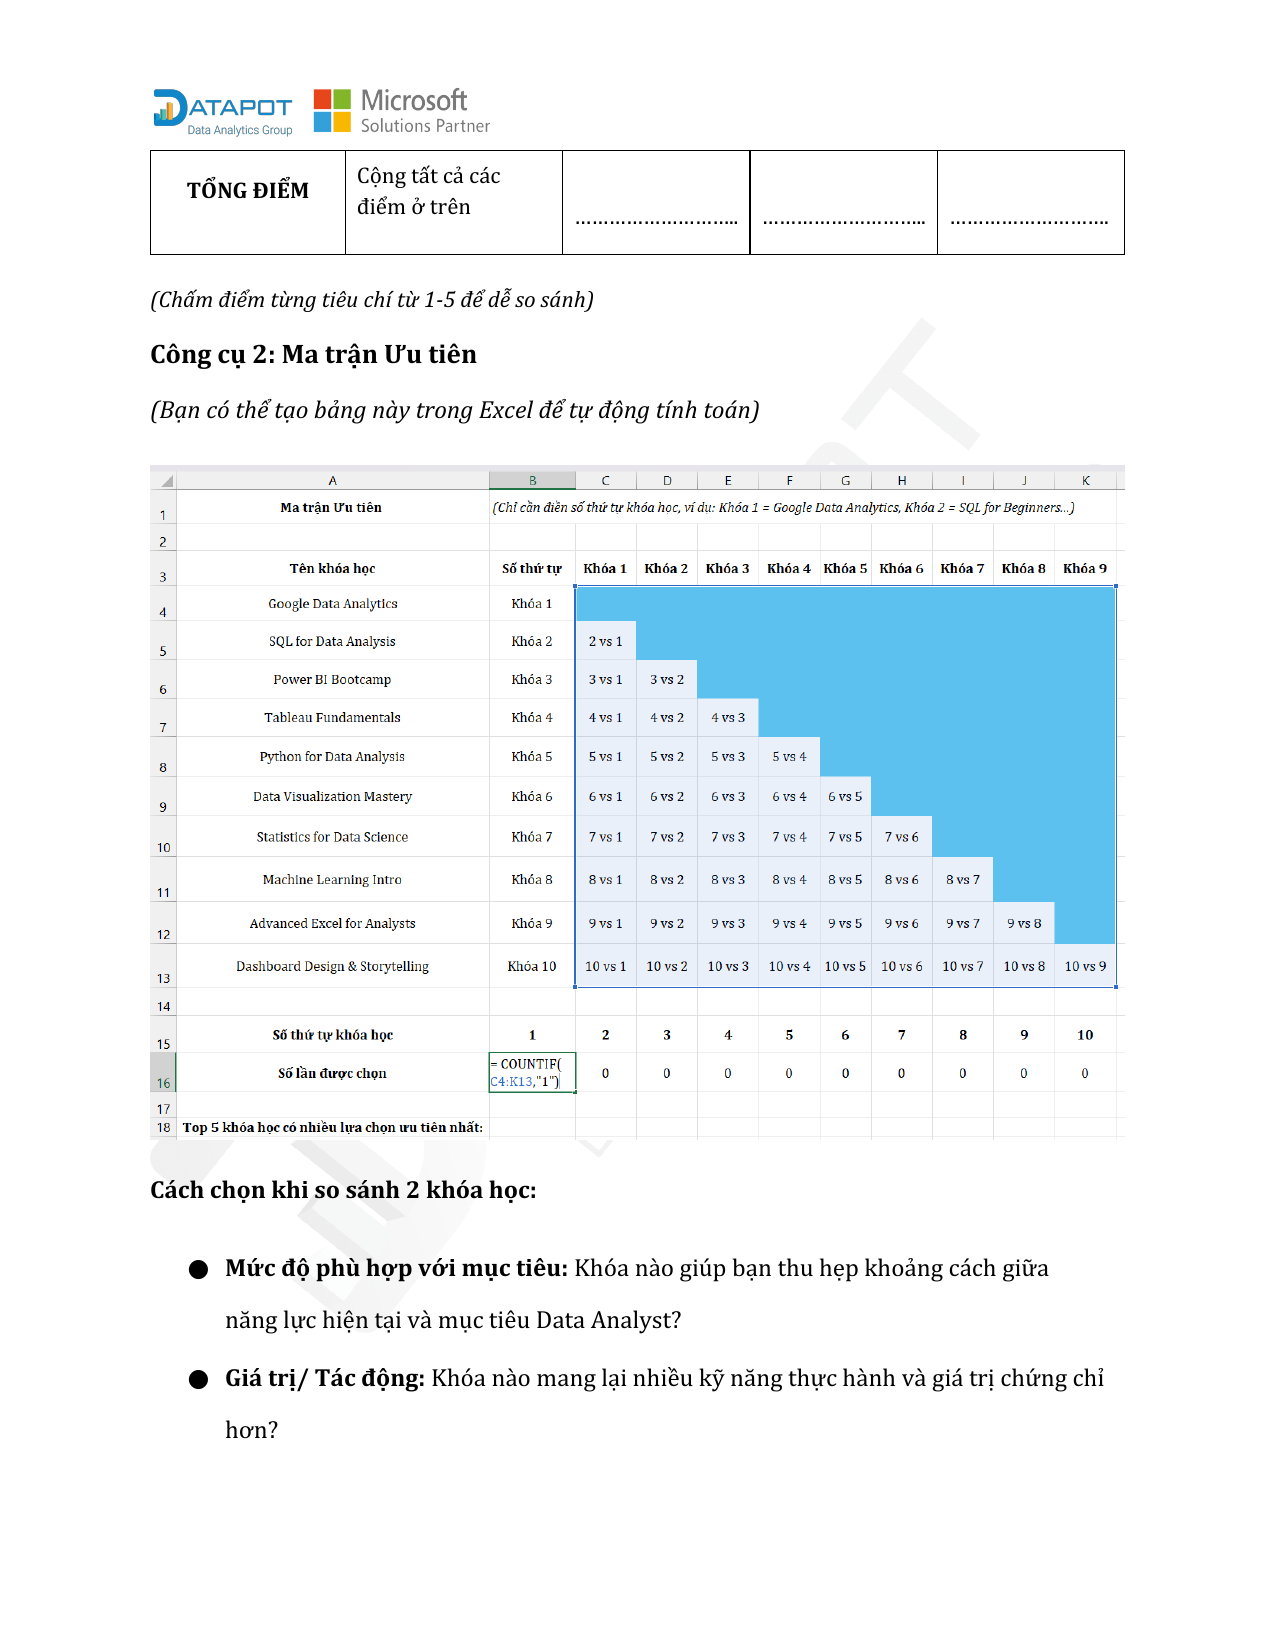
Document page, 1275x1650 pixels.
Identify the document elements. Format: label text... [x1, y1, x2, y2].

subtitle (Bạn có thể tạo bảng này trong Excel để tự động tính toán) [150, 395, 1125, 460]
list Giá trị/ Tác động: Khóa nào mang lại nhiều kỹ năng thực hành và giá trị chứng chỉ hơn? [187, 1349, 1125, 1444]
picture [150, 317, 1126, 1333]
text (Chấm điểm từng tiêu chí từ 1-5 để dễ so sánh) [150, 255, 1125, 313]
table_cell ……………………….. [563, 151, 749, 254]
table_cell ………………………. [938, 151, 1124, 254]
list Mức độ phù hợp với mục tiêu: Khóa nào giúp bạn thu hẹp khoảng cách giữa năng lực hiện tại và mục tiêu Data Analyst? [187, 1239, 1125, 1334]
table_cell Cộng tất cả các điểm ở trên [346, 151, 562, 254]
table_cell TỔNG ĐIỂM [151, 151, 345, 254]
subtitle Công cụ 2: Ma trận Ưu tiên [150, 338, 1125, 369]
picture [150, 76, 295, 142]
text Cách chọn khi so sánh 2 khóa học: [150, 1174, 1125, 1204]
table_cell ……………………….. [751, 151, 937, 254]
picture [299, 75, 507, 142]
